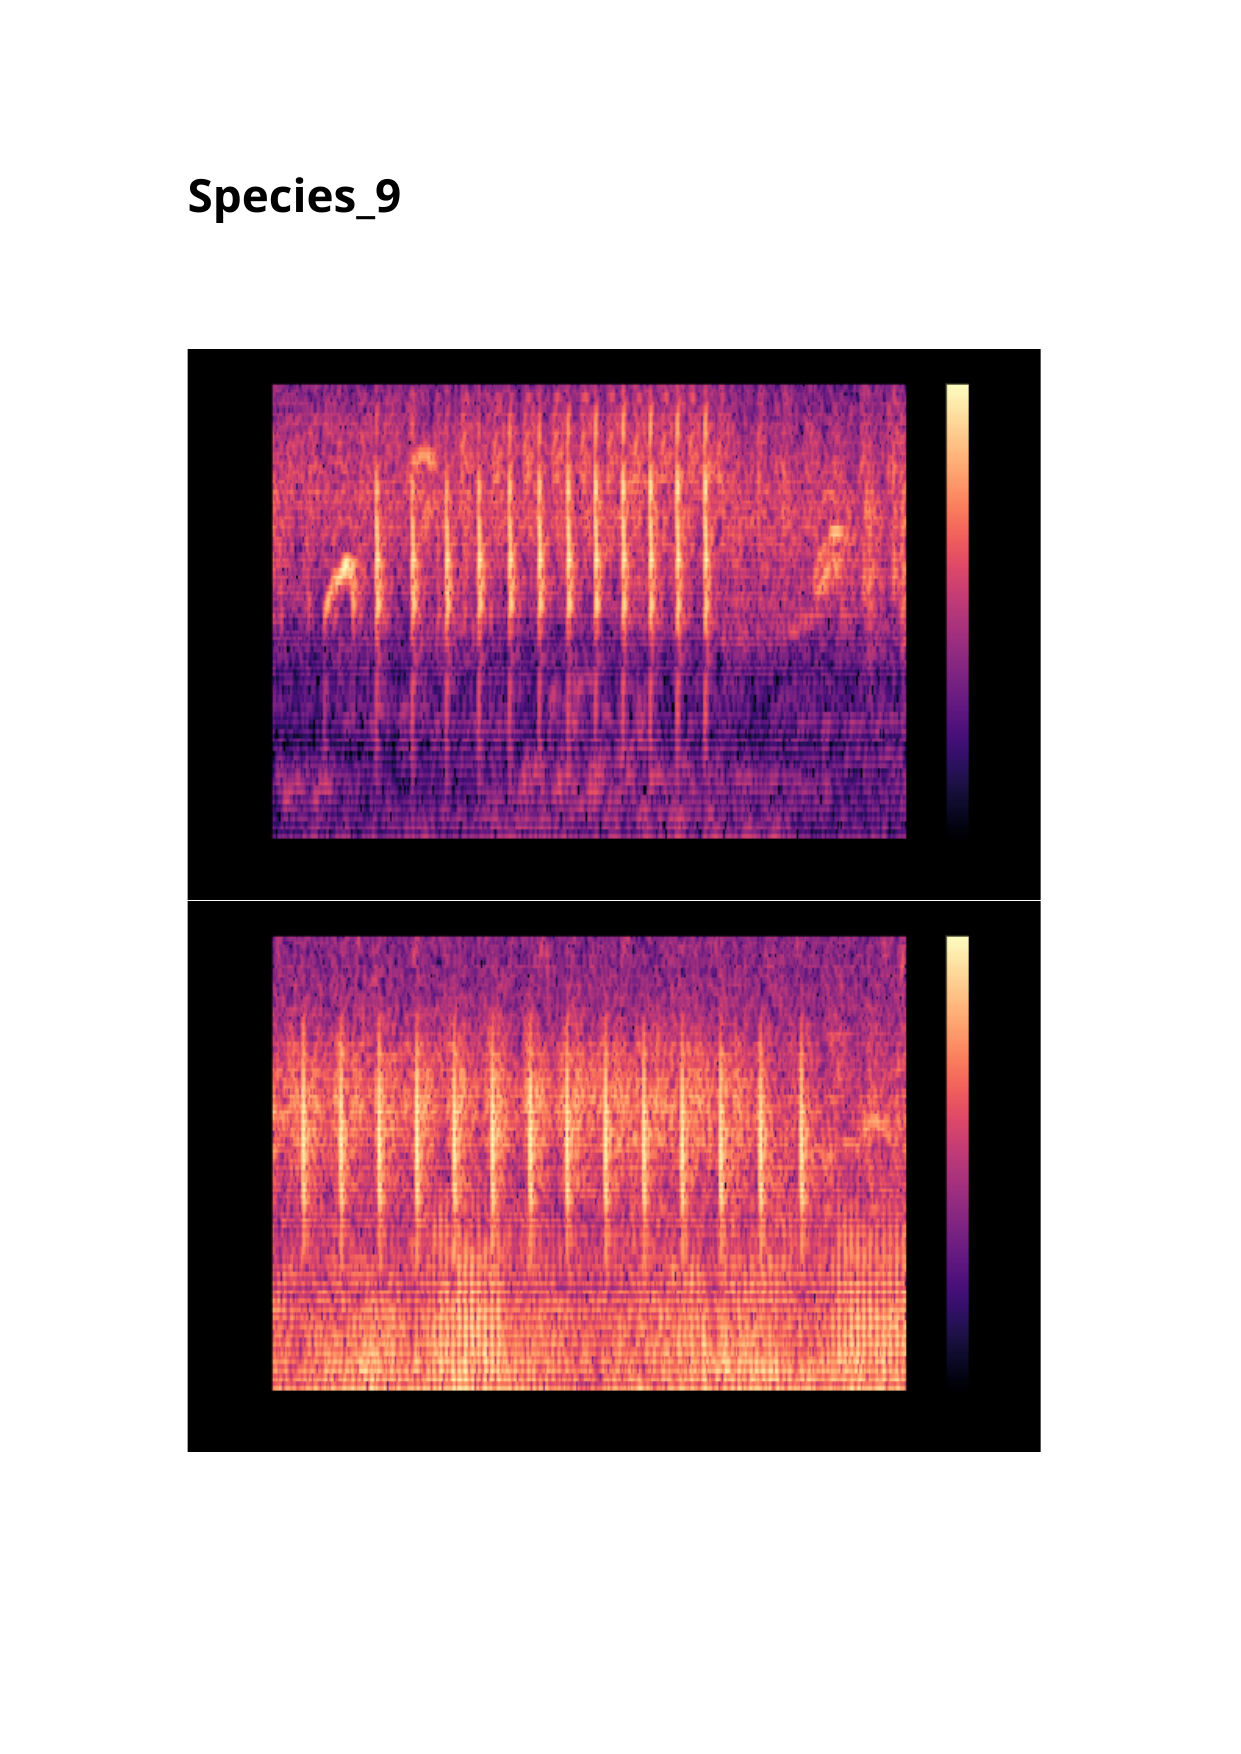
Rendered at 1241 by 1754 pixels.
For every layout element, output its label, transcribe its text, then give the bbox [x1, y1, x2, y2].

picture [187, 901, 1041, 1452]
subtitle Species_9 [187, 162, 1053, 227]
picture [187, 349, 1041, 900]
